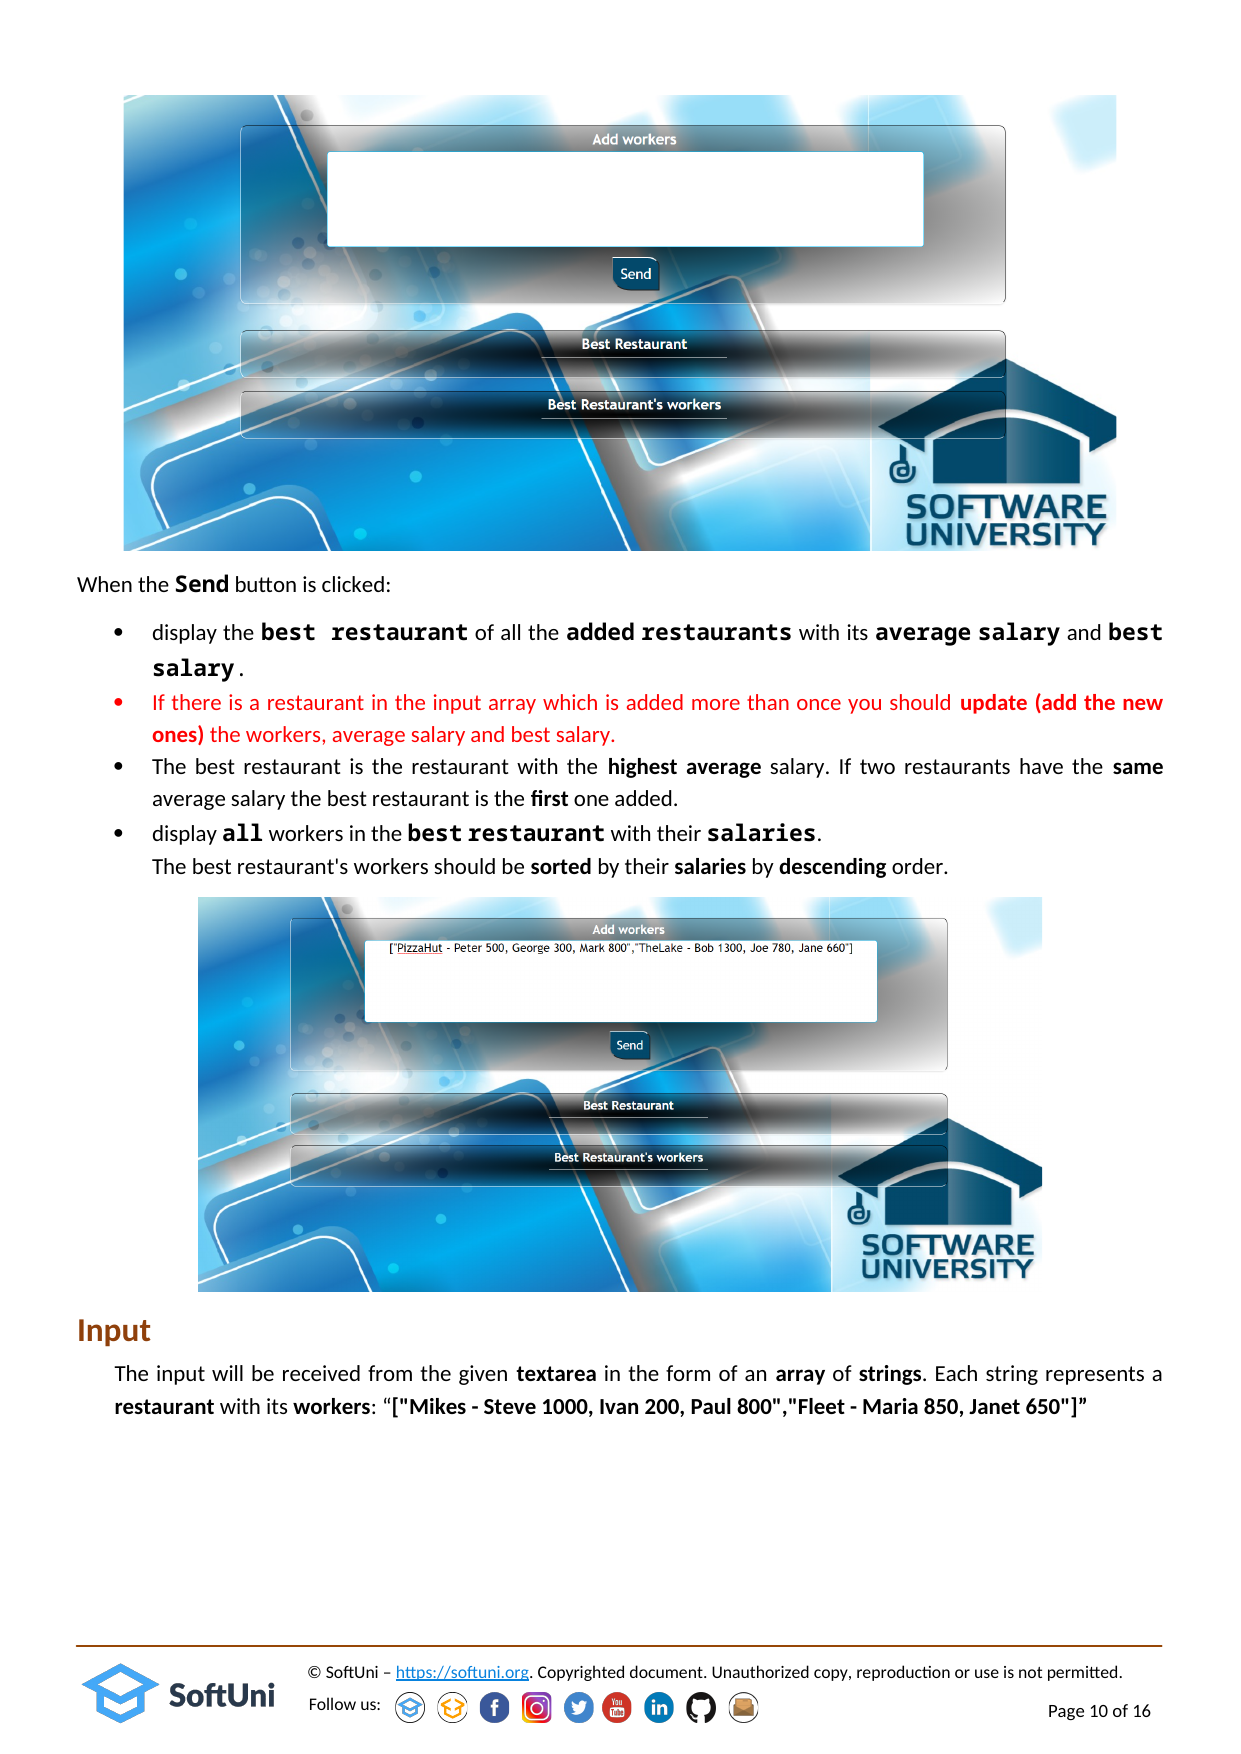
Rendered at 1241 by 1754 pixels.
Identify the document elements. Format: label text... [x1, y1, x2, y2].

picture [395, 1692, 425, 1723]
picture [437, 1692, 468, 1723]
list The best restaurant is the restaurant with the highest average salary. If two restaurants have the same average salary the best restaurant is the first one added. [114, 752, 1163, 812]
picture [665, 1714, 674, 1723]
picture [390, 1265, 397, 1271]
picture [665, 1692, 674, 1701]
list display the best restaurant of all the added restaurants with its average salary and best salary. [114, 616, 1163, 683]
picture [602, 1692, 632, 1723]
picture [437, 1215, 445, 1223]
picture [728, 1692, 759, 1723]
subtitle Input [77, 1309, 1163, 1349]
picture [522, 1692, 552, 1723]
picture [198, 897, 1043, 1292]
picture [644, 1692, 653, 1701]
text The input will be received from the given textarea in the form of an array of strings. Each string represents a restaurant with its workers: “["Mikes - Steve 1000, Ivan 200, Paul 800","Fleet - Maria 850, Janet 650"]” [114, 1359, 1163, 1420]
picture [356, 530, 365, 537]
picture [411, 472, 421, 482]
list If there is a restaurant in the input array which is added more than once you should update (add the new ones) the workers, average salary and best salary. [114, 688, 1163, 748]
text When the Send button is clicked: [77, 567, 1163, 599]
list display all workers in the best restaurant with their salaries. [114, 817, 1163, 848]
picture [479, 1692, 510, 1723]
picture [658, 1705, 667, 1714]
picture [686, 1692, 716, 1723]
list The best restaurant's workers should be sorted by their salaries by descending order. [152, 852, 1163, 881]
picture [75, 1658, 281, 1729]
picture [123, 95, 1117, 551]
picture [644, 1714, 653, 1723]
picture [564, 1692, 594, 1723]
